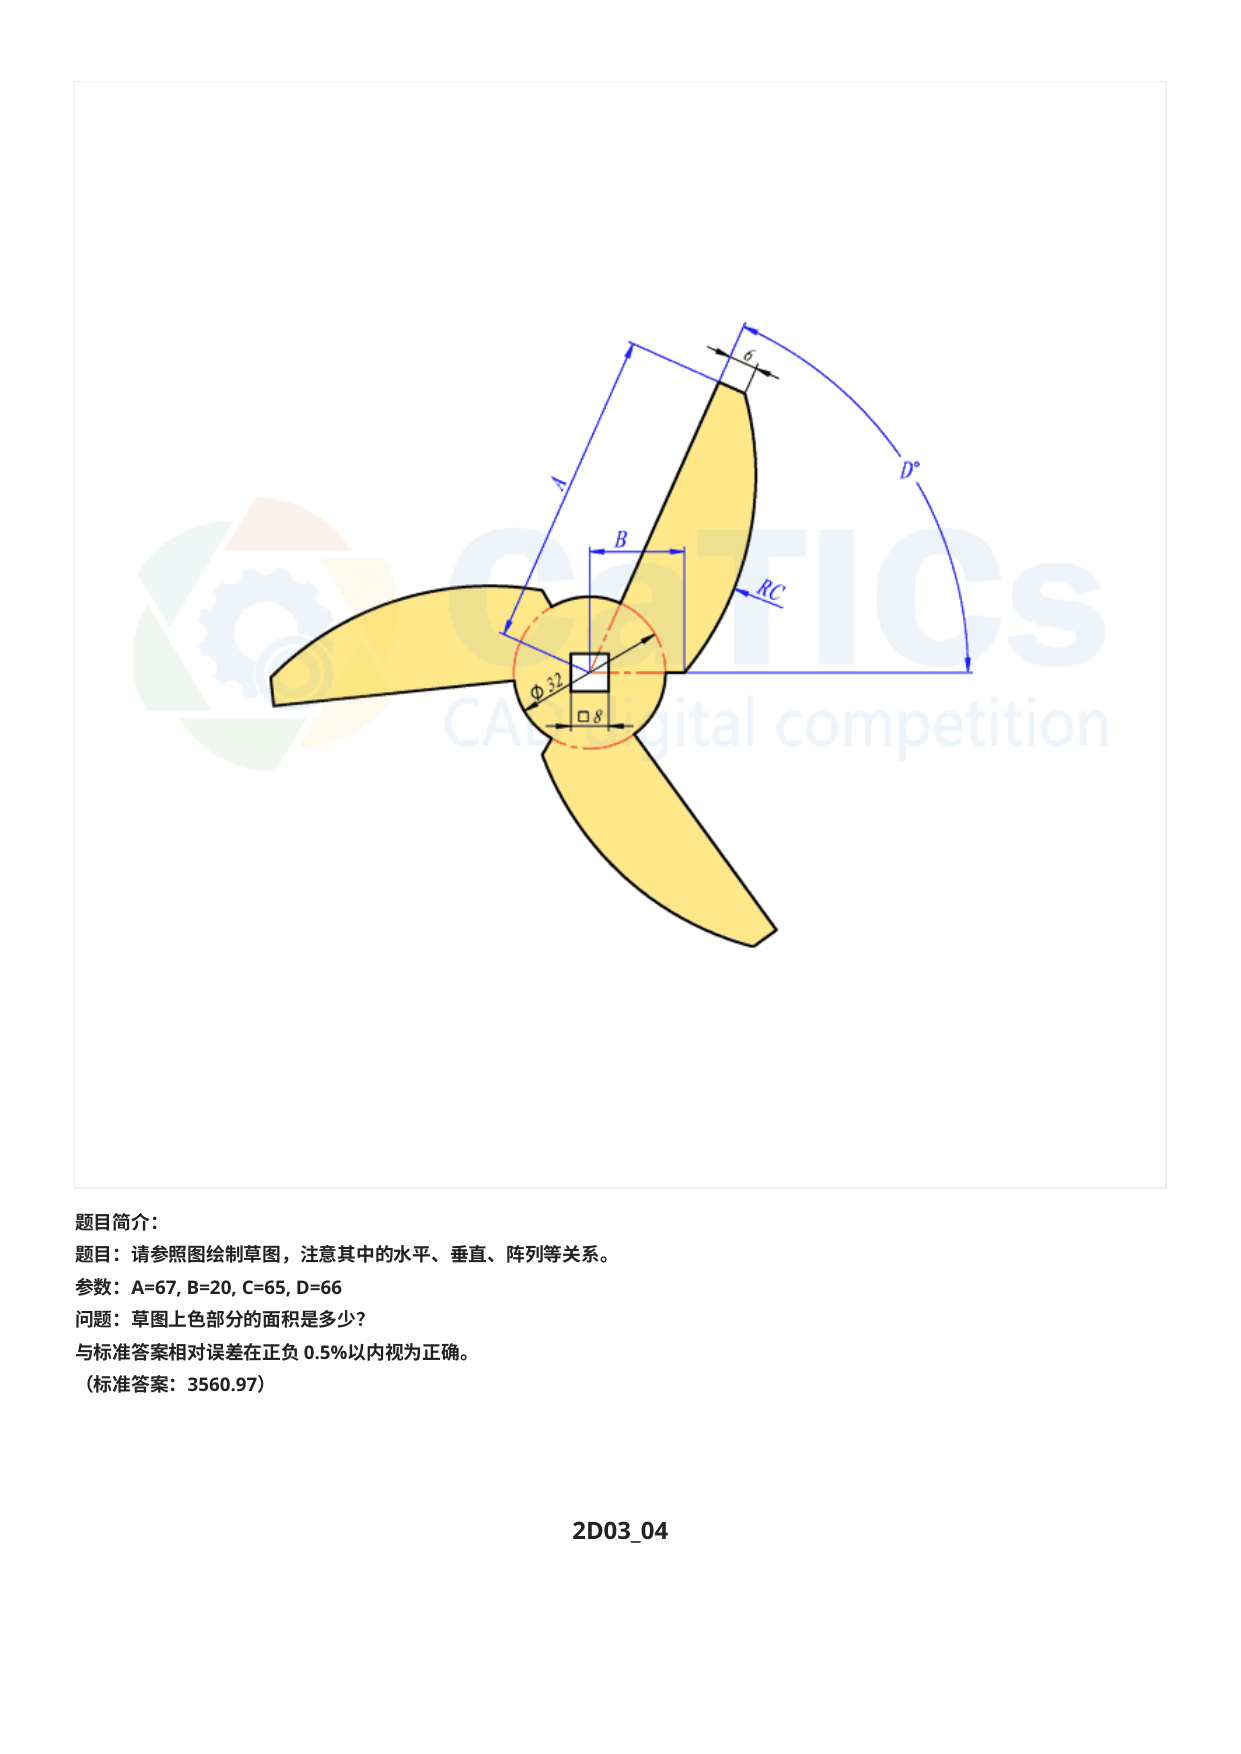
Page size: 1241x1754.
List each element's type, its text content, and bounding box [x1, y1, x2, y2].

picture [75, 88, 1165, 1182]
text 问题：草图上色部分的面积是多少？ [75, 1302, 1165, 1335]
text 题目简介： [75, 1205, 1165, 1237]
text 参数：A=67, B=20, C=65, D=66 [75, 1270, 1165, 1302]
text 2D03_04 [75, 1497, 1165, 1562]
text 题目：请参照图绘制草图，注意其中的水平、垂直、阵列等关系。 [75, 1237, 1165, 1270]
text （标准答案：3560.97） [75, 1367, 1165, 1400]
text 与标准答案相对误差在正负0.5%以内视为正确。 [75, 1335, 1165, 1367]
